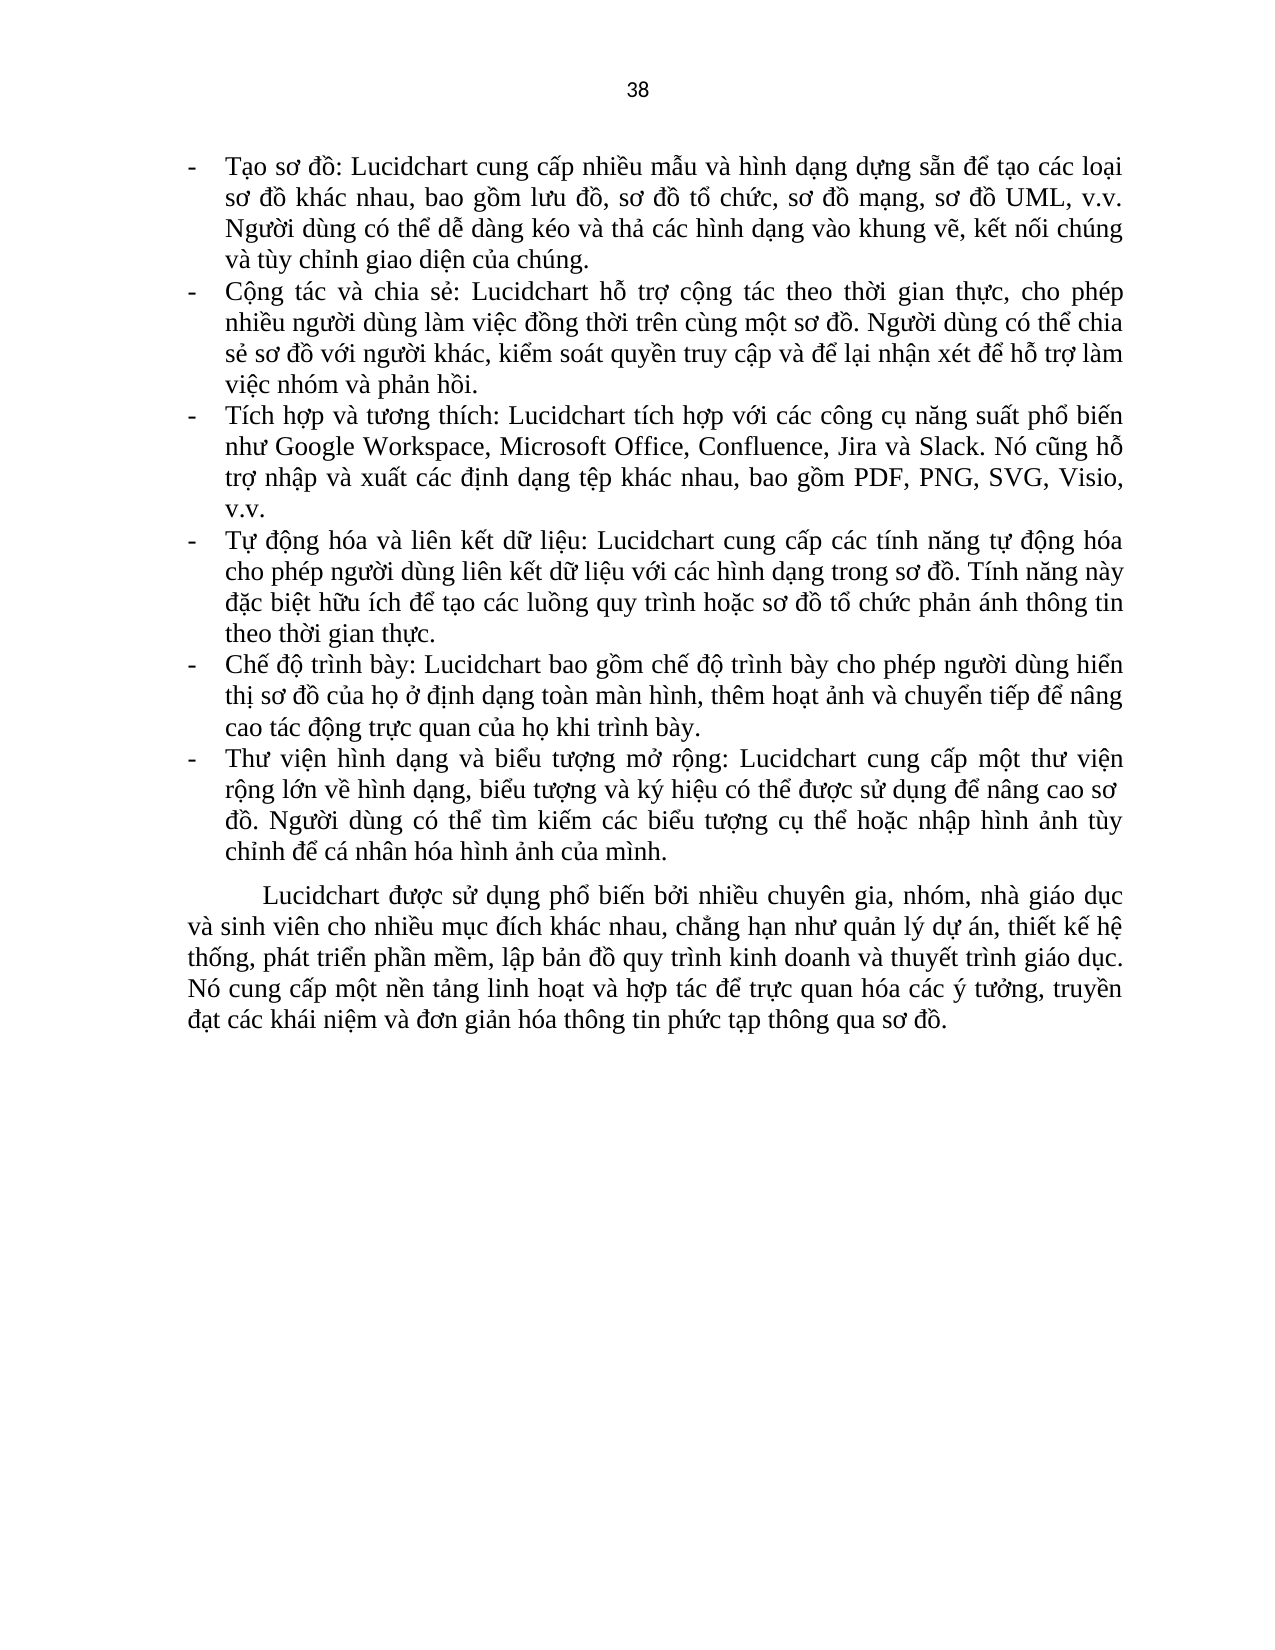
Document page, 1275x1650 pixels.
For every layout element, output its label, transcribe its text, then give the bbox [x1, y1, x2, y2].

list Chế độ trình bày: Lucidchart bao gồm chế độ trình bày cho phép người dùng hiển thị sơ đồ của họ ở định dạng toàn màn hình, thêm hoạt ảnh và chuyển tiếp để nâng cao tác động trực quan của họ khi trình bày. [187, 648, 1125, 742]
text Lucidchart được sử dụng phổ biến bởi nhiều chuyên gia, nhóm, nhà giáo dục và sinh viên cho nhiều mục đích khác nhau, chẳng hạn như quản lý dự án, thiết kế hệ thống, phát triển phần mềm, lập bản đồ quy trình kinh doanh và thuyết trình giáo dục. Nó cung cấp một nền tảng linh hoạt và hợp tác để trực quan hóa các ý tưởng, truyền đạt các khái niệm và đơn giản hóa thông tin phức tạp thông qua sơ đồ. [187, 879, 1125, 1034]
list Tích hợp và tương thích: Lucidchart tích hợp với các công cụ năng suất phổ biến như Google Workspace, Microsoft Office, Confluence, Jira và Slack. Nó cũng hỗ trợ nhập và xuất các định dạng tệp khác nhau, bao gồm PDF, PNG, SVG, Visio, v.v. [187, 399, 1125, 524]
list Tạo sơ đồ: Lucidchart cung cấp nhiều mẫu và hình dạng dựng sẵn để tạo các loại sơ đồ khác nhau, bao gồm lưu đồ, sơ đồ tổ chức, sơ đồ mạng, sơ đồ UML, v.v. Người dùng có thể dễ dàng kéo và thả các hình dạng vào khung vẽ, kết nối chúng và tùy chỉnh giao diện của chúng. [187, 150, 1125, 274]
list Cộng tác và chia sẻ: Lucidchart hỗ trợ cộng tác theo thời gian thực, cho phép nhiều người dùng làm việc đồng thời trên cùng một sơ đồ. Người dùng có thể chia sẻ sơ đồ với người khác, kiểm soát quyền truy cập và để lại nhận xét để hỗ trợ làm việc nhóm và phản hồi. [187, 274, 1125, 399]
list Thư viện hình dạng và biểu tượng mở rộng: Lucidchart cung cấp một thư viện rộng lớn về hình dạng, biểu tượng và ký hiệu có thể được sử dụng để nâng cao sơ ​​đồ. Người dùng có thể tìm kiếm các biểu tượng cụ thể hoặc nhập hình ảnh tùy chỉnh để cá nhân hóa hình ảnh của mình. [187, 742, 1125, 866]
list Tự động hóa và liên kết dữ liệu: Lucidchart cung cấp các tính năng tự động hóa cho phép người dùng liên kết dữ liệu với các hình dạng trong sơ đồ. Tính năng này đặc biệt hữu ích để tạo các luồng quy trình hoặc sơ đồ tổ chức phản ánh thông tin theo thời gian thực. [187, 524, 1125, 648]
